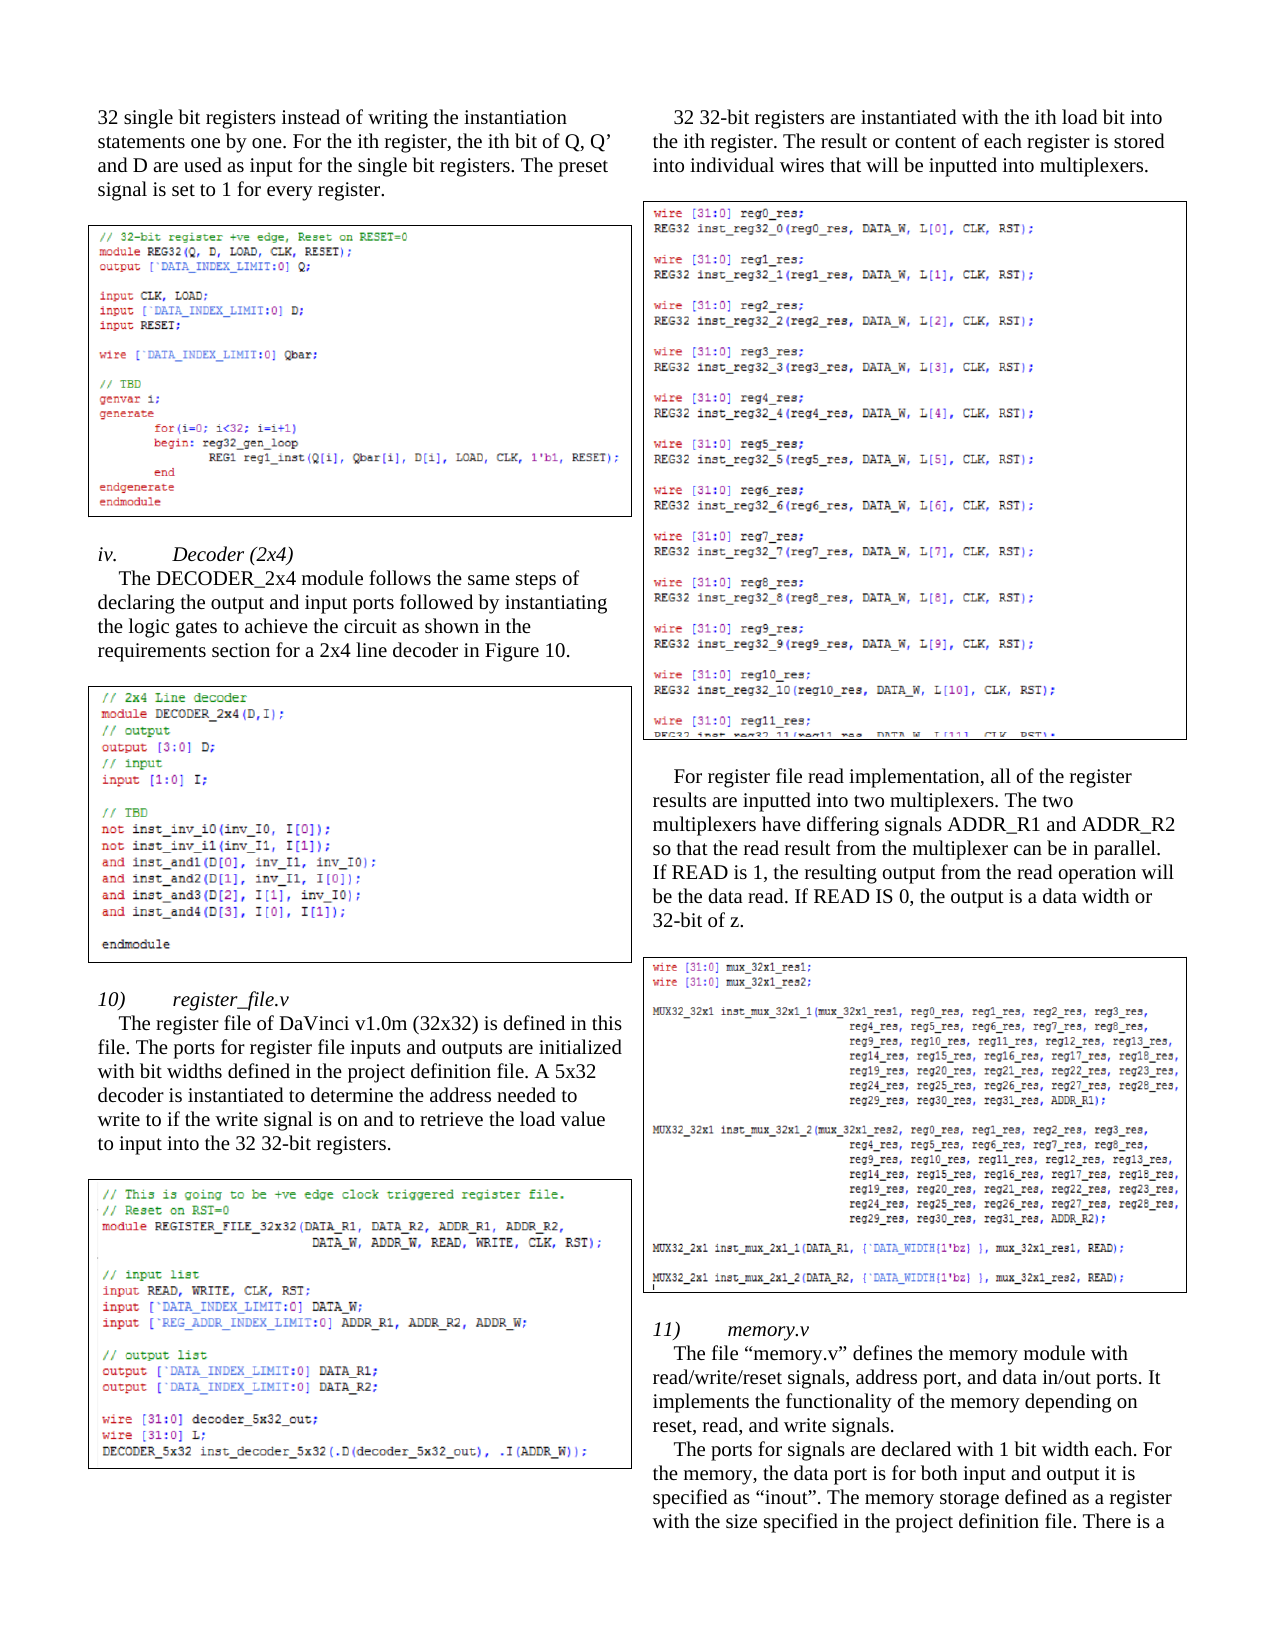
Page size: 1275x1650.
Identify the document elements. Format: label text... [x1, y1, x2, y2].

text 32 32-bit registers are instantiated with the ith load bit into the ith register. The result or content of each register is stored into individual wires that will be inputted into multiplexers. [652, 105, 1177, 177]
picture [97, 228, 623, 515]
subtitle register_file.v [97, 987, 622, 1011]
text The DECODER_2x4 module follows the same steps of declaring the output and input ports followed by instantiating the logic gates to achieve the circuit as shown in the requirements section for a 2x4 line decoder in Figure 10. [97, 566, 622, 662]
picture [97, 689, 492, 960]
picture [97, 1182, 623, 1467]
text The register file of DaVinci v1.0m (32x32) is defined in this file. The ports for register file inputs and outputs are initialized with bit widths defined in the project definition file. A 5x32 decoder is instantiated to determine the address needed to write to if the write signal is on and to retrieve the load value to input into the 32 32-bit registers. [97, 1011, 622, 1155]
list Decoder (2x4) [97, 542, 622, 566]
subtitle memory.v [652, 1317, 1177, 1341]
text The file “memory.v” defines the memory module with read/write/reset signals, address port, and data in/out ports. It implements the functionality of the memory depending on reset, read, and write signals. [652, 1341, 1177, 1437]
picture [652, 204, 1115, 737]
picture [652, 959, 1186, 1290]
text For register file read implementation, all of the register results are inputted into two multiplexers. The two multiplexers have differing signals ADDR_R1 and ADDR_R2 so that the read result from the multiplexer can be in parallel. If READ is 1, the resulting output from the read operation will be the data read. If READ IS 0, the output is a data width or 32-bit of z. [652, 764, 1177, 932]
